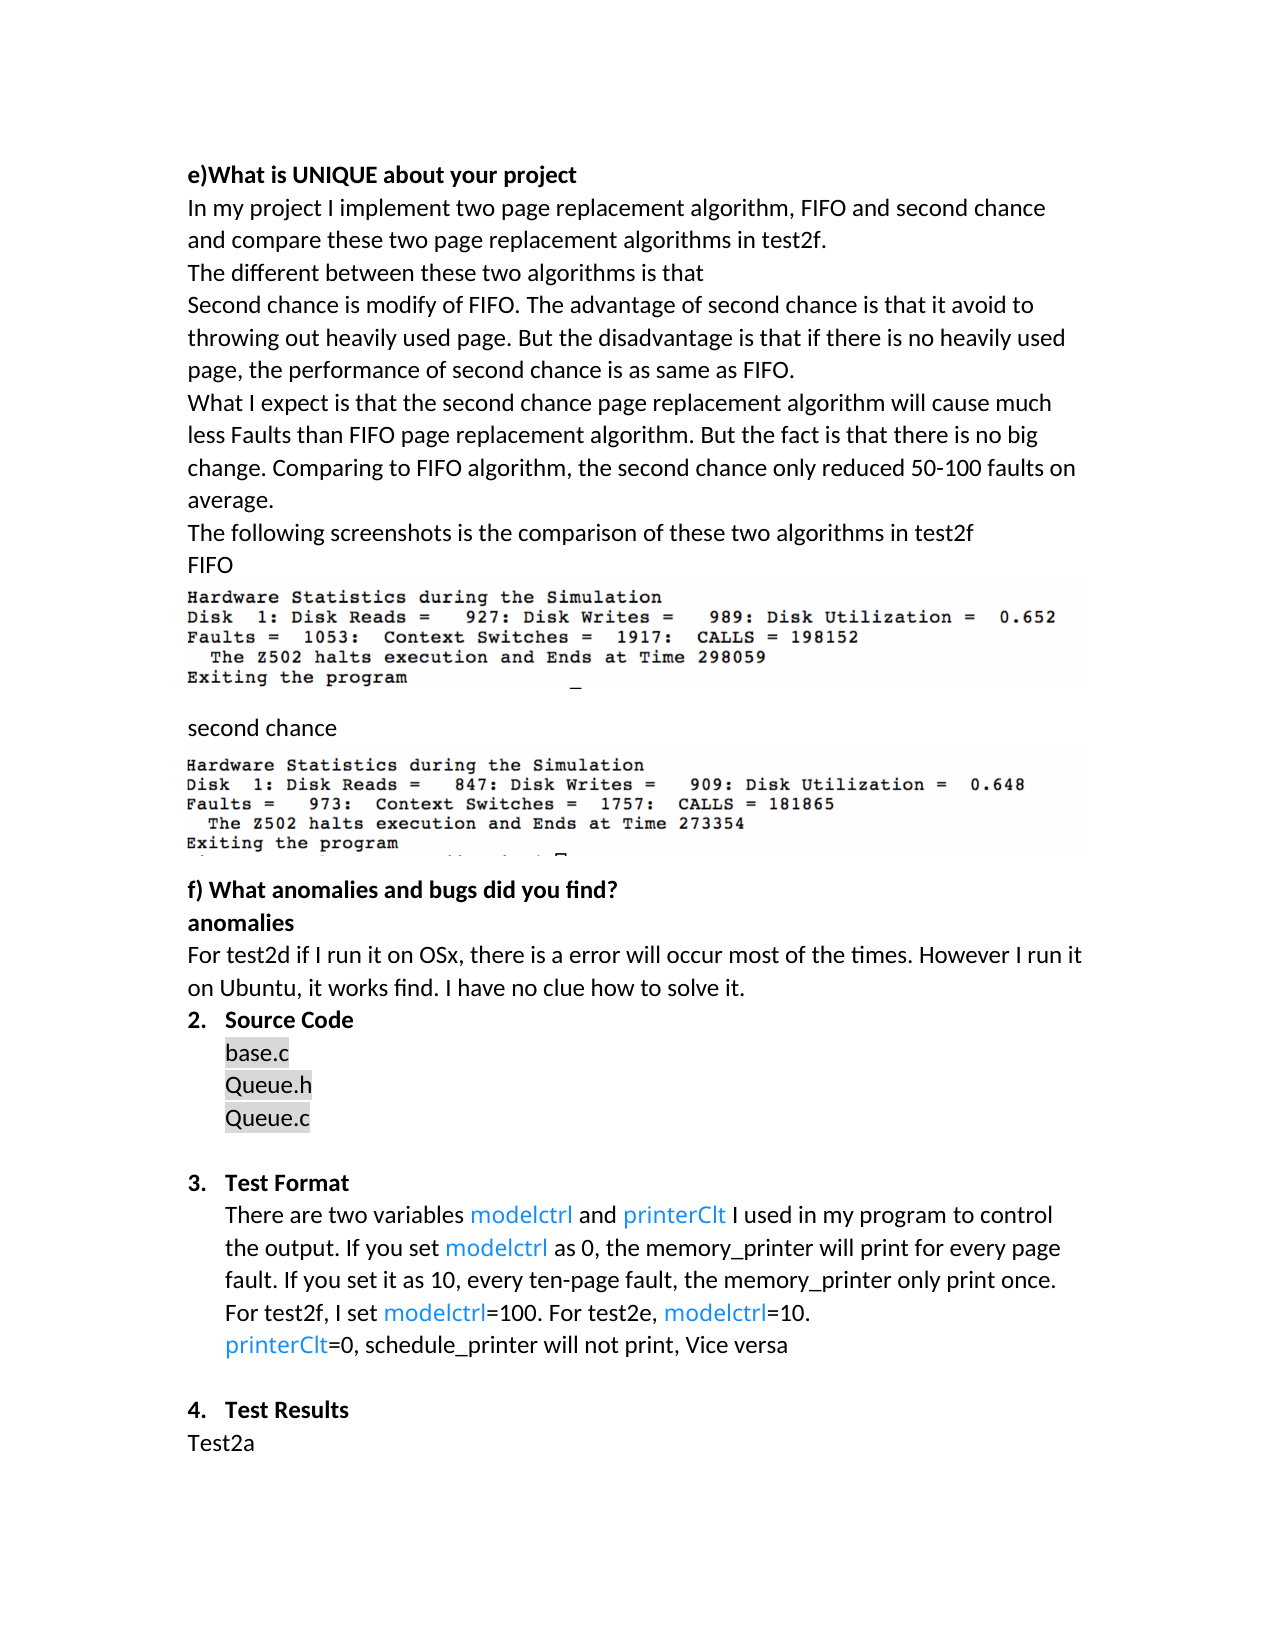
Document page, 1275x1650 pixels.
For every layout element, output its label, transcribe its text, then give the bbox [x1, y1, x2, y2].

list Source Code [187, 1004, 1087, 1036]
list printerClt=0, schedule_printer will not print, Vice versa [225, 1329, 1087, 1361]
text What I expect is that the second chance page replacement algorithm will cause much less Faults than FIFO page replacement algorithm. But the fact is that there is no big change. Comparing to FIFO algorithm, the second chance only reduced 50-100 faults on average. [187, 386, 1087, 516]
text second chance [187, 711, 1087, 743]
list There are two variables modelctrl and printerClt I used in my program to control the output. If you set modelctrl as 0, the memory_printer will print for every page fault. If you set it as 10, every ten-page fault, the memory_printer only print once. For test2f, I set modelctrl=100. For test2e, modelctrl=10. [225, 1199, 1087, 1329]
list Queue.c [225, 1101, 1087, 1134]
picture [187, 743, 1088, 856]
text The different between these two algorithms is that [187, 256, 1087, 289]
text For test2d if I run it on OSx, there is a error will occur most of the times. However I run it on Ubuntu, it works find. I have no clue how to solve it. [187, 939, 1087, 1004]
text FIFO [187, 549, 1087, 581]
text e)What is UNIQUE about your project [187, 159, 1087, 191]
picture [187, 581, 1088, 689]
list Queue.h [225, 1069, 1087, 1101]
list base.c [225, 1036, 1087, 1069]
text The following screenshots is the comparison of these two algorithms in test2f [187, 516, 1087, 549]
text anomalies [187, 906, 1087, 939]
text f) What anomalies and bugs did you find? [187, 874, 1087, 906]
list Test Results [187, 1394, 1087, 1426]
text In my project I implement two page replacement algorithm, FIFO and second chance and compare these two page replacement algorithms in test2f. [187, 191, 1087, 256]
list Test Format [187, 1166, 1087, 1199]
text Test2a [187, 1426, 1087, 1459]
text Second chance is modify of FIFO. The advantage of second chance is that it avoid to throwing out heavily used page. But the disadvantage is that if there is no heavily used page, the performance of second chance is as same as FIFO. [187, 289, 1087, 386]
